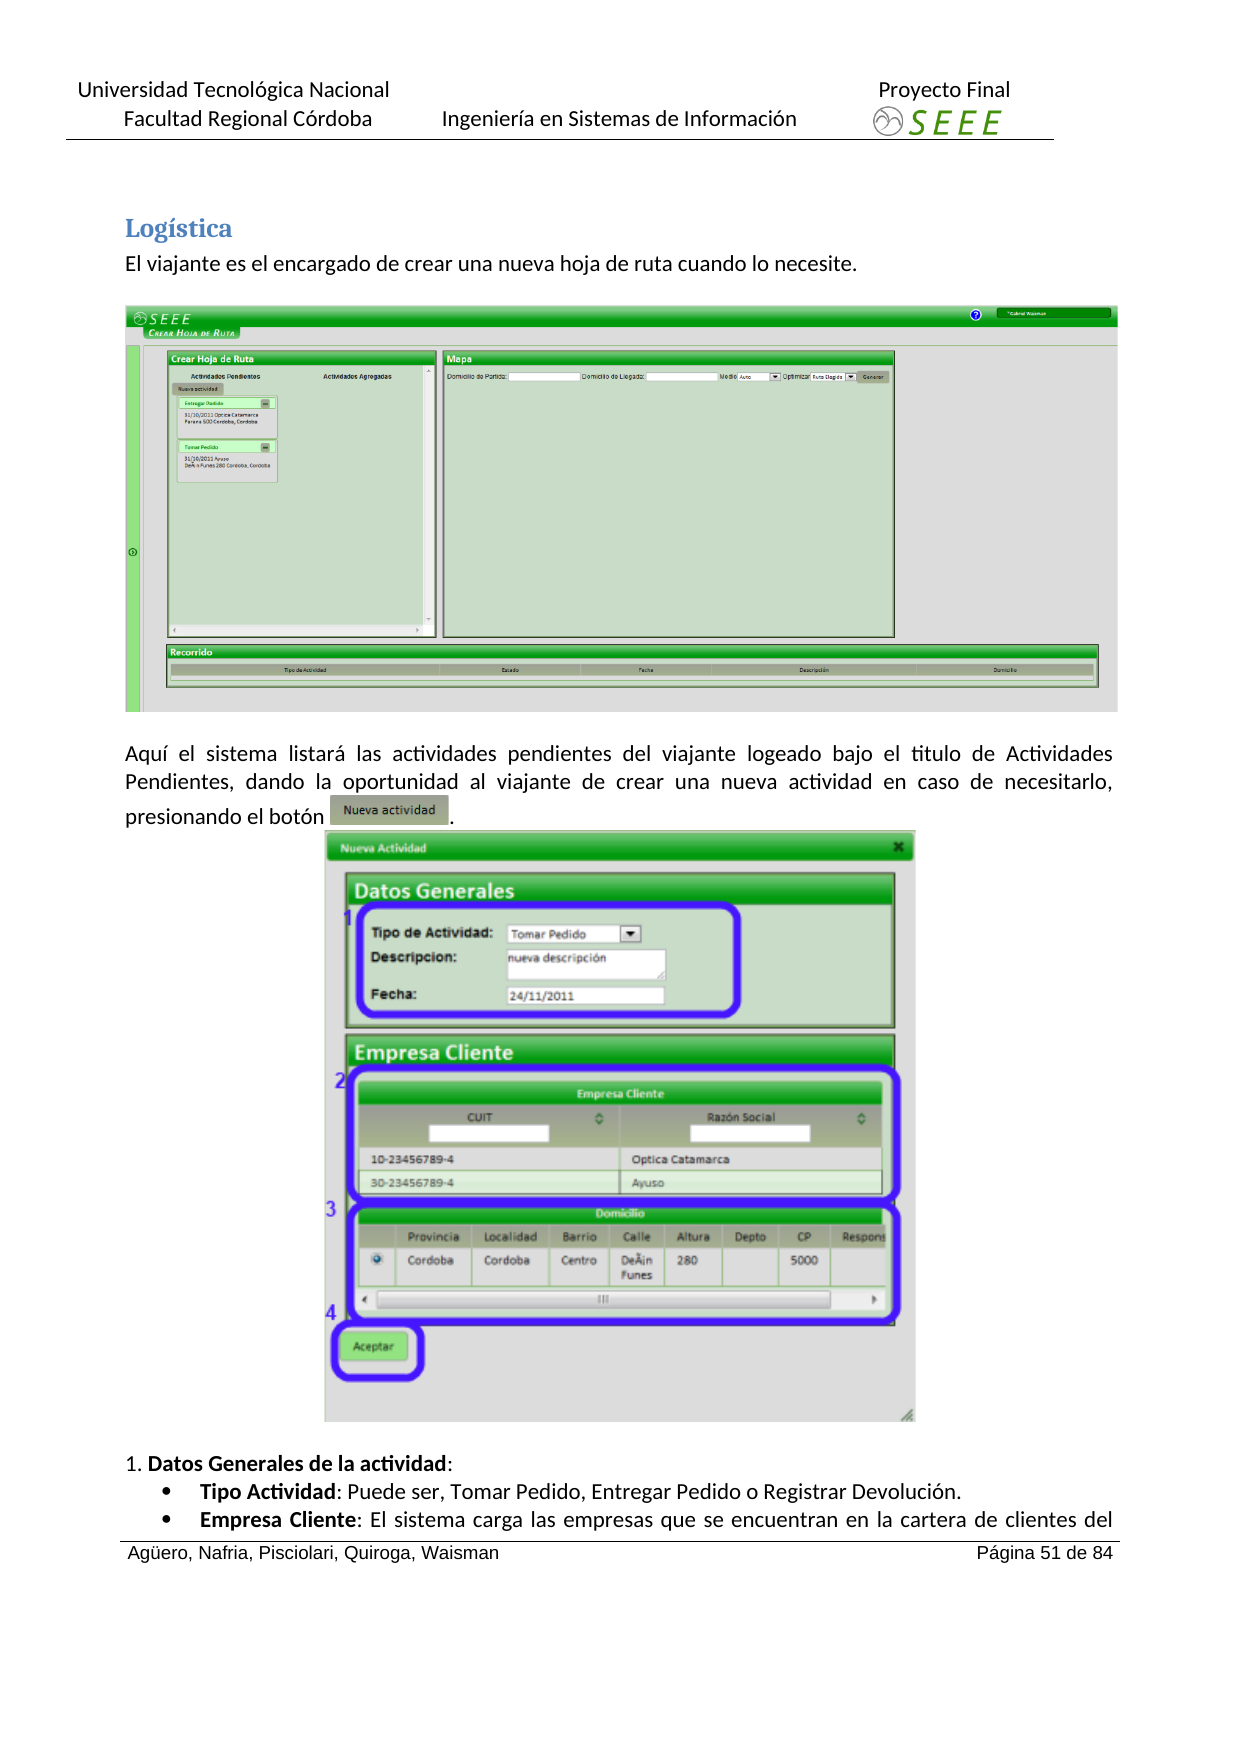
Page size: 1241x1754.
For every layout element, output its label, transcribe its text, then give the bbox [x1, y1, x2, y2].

picture [330, 795, 449, 825]
picture [324, 830, 916, 1422]
text El viajante es el encargado de crear una nueva hoja de ruta cuando lo necesite. [125, 249, 1115, 277]
text 1. Datos Generales de la actividad: [125, 1449, 1115, 1477]
picture [873, 103, 1004, 139]
picture [125, 305, 1118, 712]
text Aquí el sistema listará las actividades pendientes del viajante logeado bajo el titulo de Actividades Pendientes, dando la oportunidad al viajante de crear una nueva actividad en caso de necesitarlo, presionando el botón . [125, 739, 1115, 830]
list Tipo Actividad: Puede ser, Tomar Pedido, Entregar Pedido o Registrar Devolución. [162, 1477, 1115, 1505]
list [162, 1505, 1115, 1533]
subtitle Logística [125, 213, 1115, 244]
